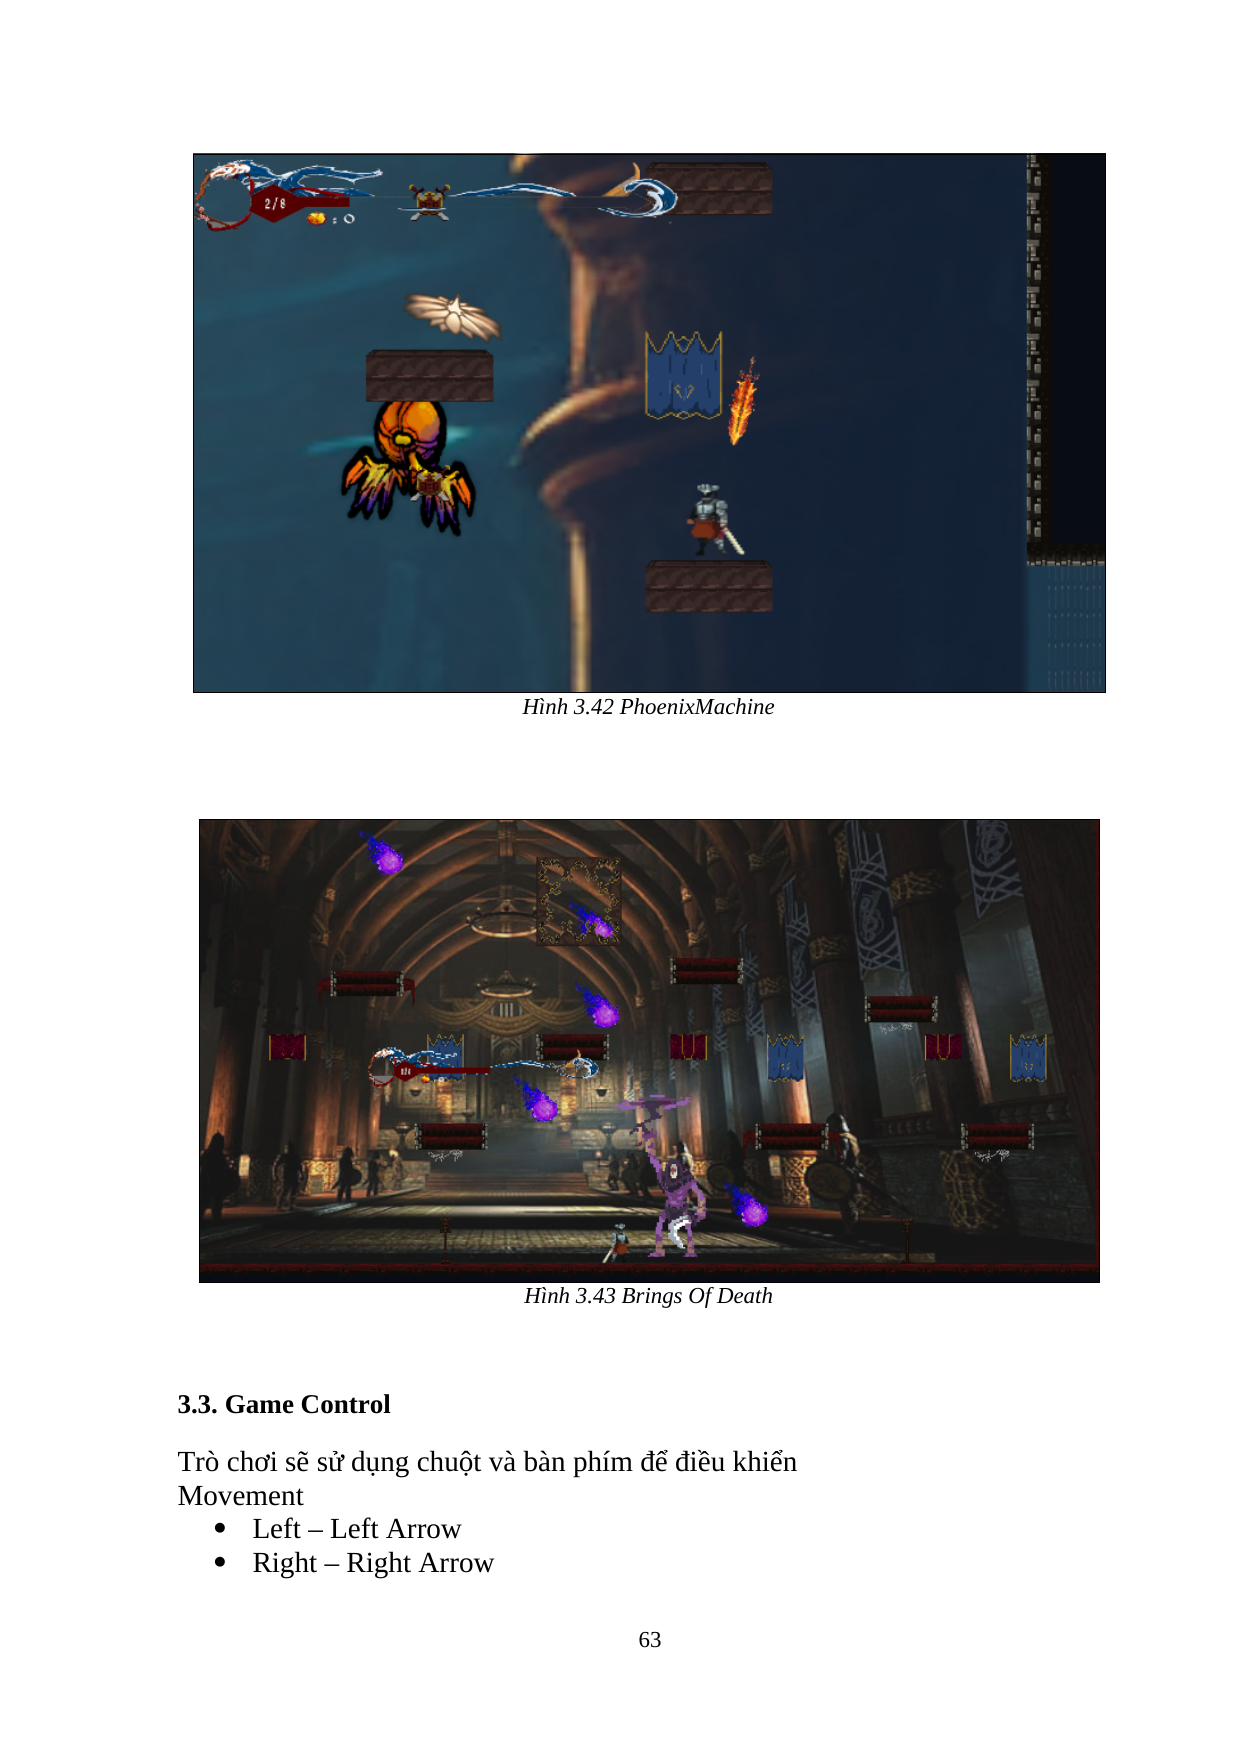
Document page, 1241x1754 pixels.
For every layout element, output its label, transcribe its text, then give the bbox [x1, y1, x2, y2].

list Left – Left Arrow [215, 1512, 1122, 1545]
picture [200, 820, 1099, 1282]
subtitle 3.3. Game Control [177, 1388, 1122, 1419]
text Hình 3.43 Brings Of Death [177, 1282, 1122, 1309]
text Movement [177, 1478, 1122, 1512]
picture [194, 155, 1105, 692]
text Hình 3.42 PhoenixMachine [177, 693, 1122, 719]
list Right – Right Arrow [215, 1545, 1122, 1579]
text Trò chơi sẽ sử dụng chuột và bàn phím để điều khiển [177, 1444, 1122, 1478]
